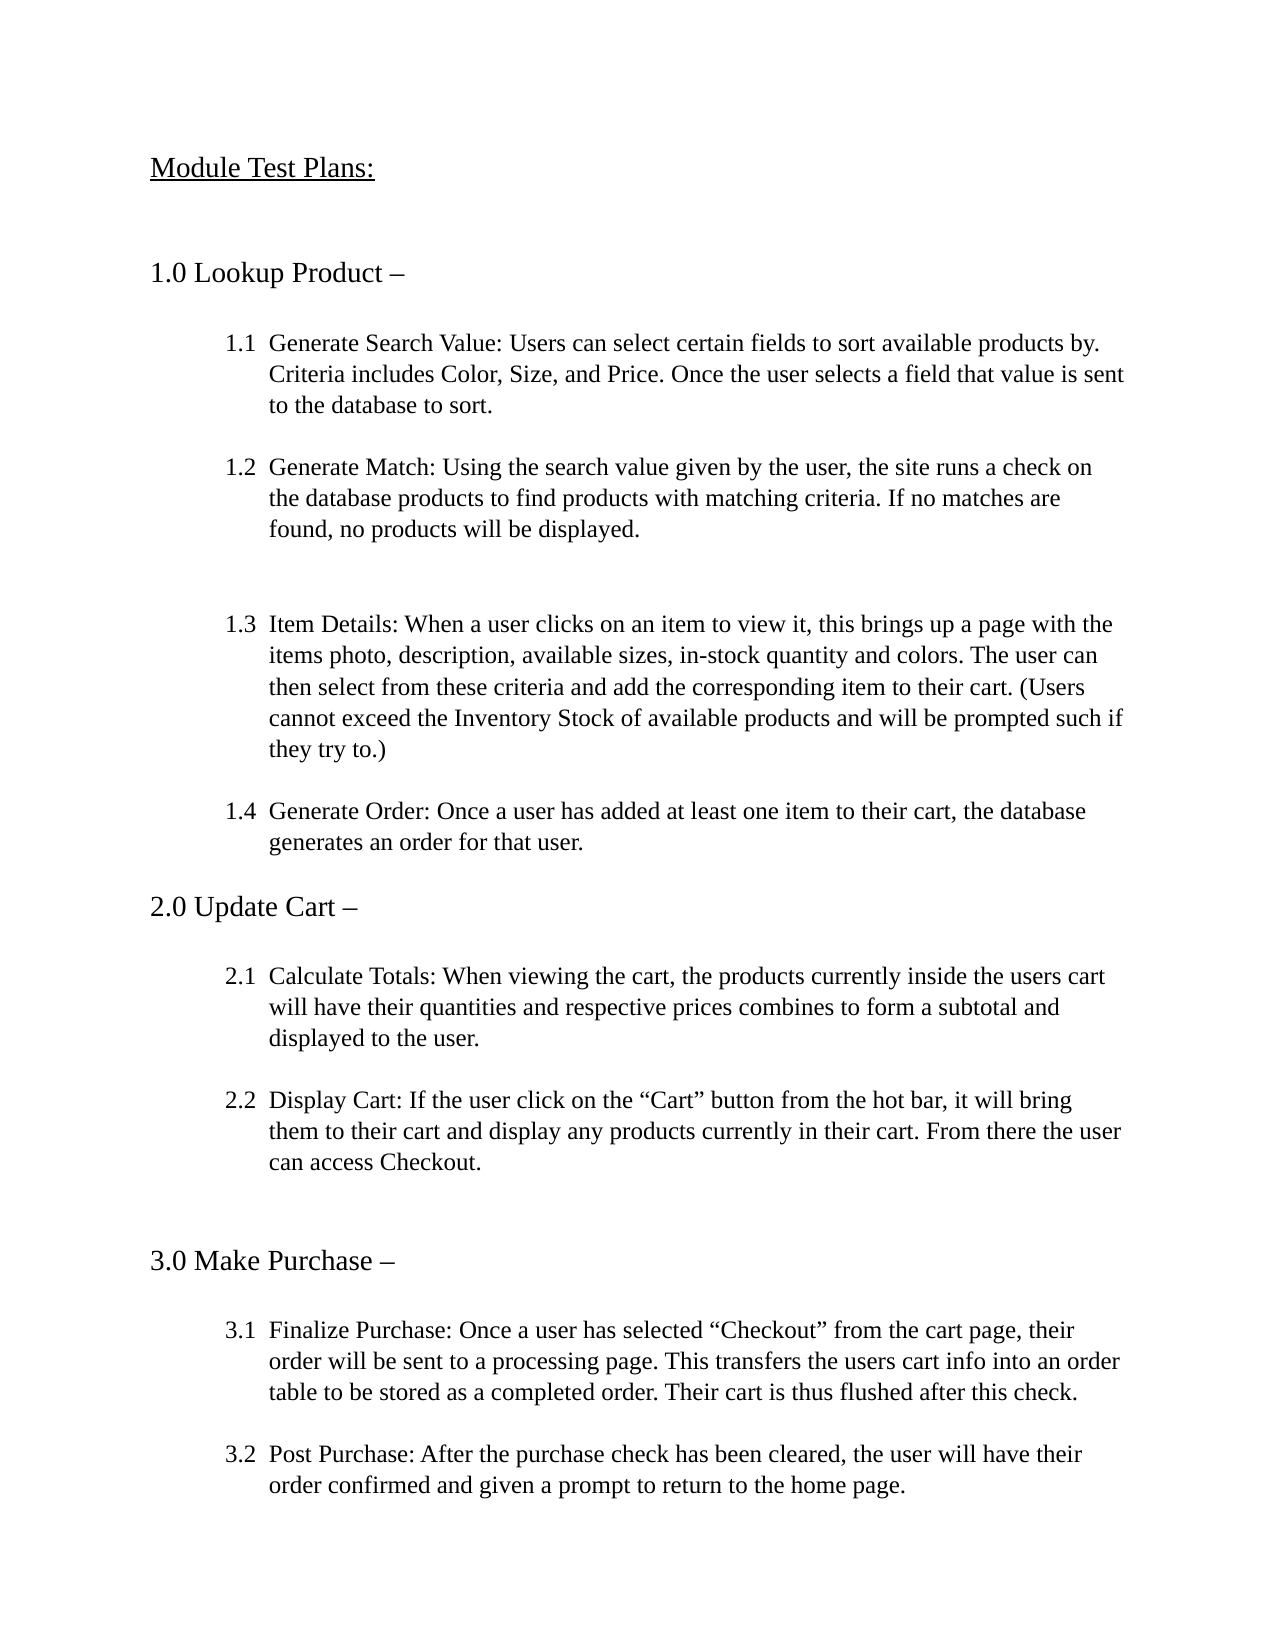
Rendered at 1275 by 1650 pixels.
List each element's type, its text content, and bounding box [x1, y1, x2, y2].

list Post Purchase: After the purchase check has been cleared, the user will have their order confirmed and given a prompt to return to the home page. [225, 1439, 1125, 1499]
list Lookup Product – [150, 256, 1125, 289]
list Finalize Purchase: Once a user has selected “Checkout” from the cart page, their order will be sent to a processing page. This transfers the users cart info into an order table to be stored as a completed order. Their cart is thus flushed after this check. [225, 1315, 1125, 1406]
list Generate Order: Once a user has added at least one item to their cart, the database generates an order for that user. [225, 796, 1125, 856]
list Display Cart: If the user click on the “Cart” button from the hot bar, it will bring them to their cart and display any products currently in their cart. From there the user can access Checkout. [225, 1085, 1125, 1176]
list Generate Match: Using the search value given by the user, the site runs a check on the database products to find products with matching criteria. If no matches are found, no products will be displayed. [225, 452, 1125, 543]
list Update Cart – [150, 889, 1125, 922]
list Generate Search Value: Users can select certain fields to sort available products by. Criteria includes Color, Size, and Price. Once the user selects a field that value is sent to the database to sort. [225, 328, 1125, 419]
list Calculate Totals: When viewing the cart, the products currently inside the users cart will have their quantities and respective prices combines to form a subtotal and displayed to the user. [225, 961, 1125, 1052]
text Module Test Plans: [150, 150, 1125, 183]
list Make Purchase – [150, 1243, 1125, 1276]
list Item Details: When a user clicks on an item to view it, this brings up a page with the items photo, description, available sizes, in-stock quantity and colors. The user can then select from these criteria and add the corresponding item to their cart. (Users cannot exceed the Inventory Stock of available products and will be prompted such if they try to.) [225, 609, 1125, 762]
